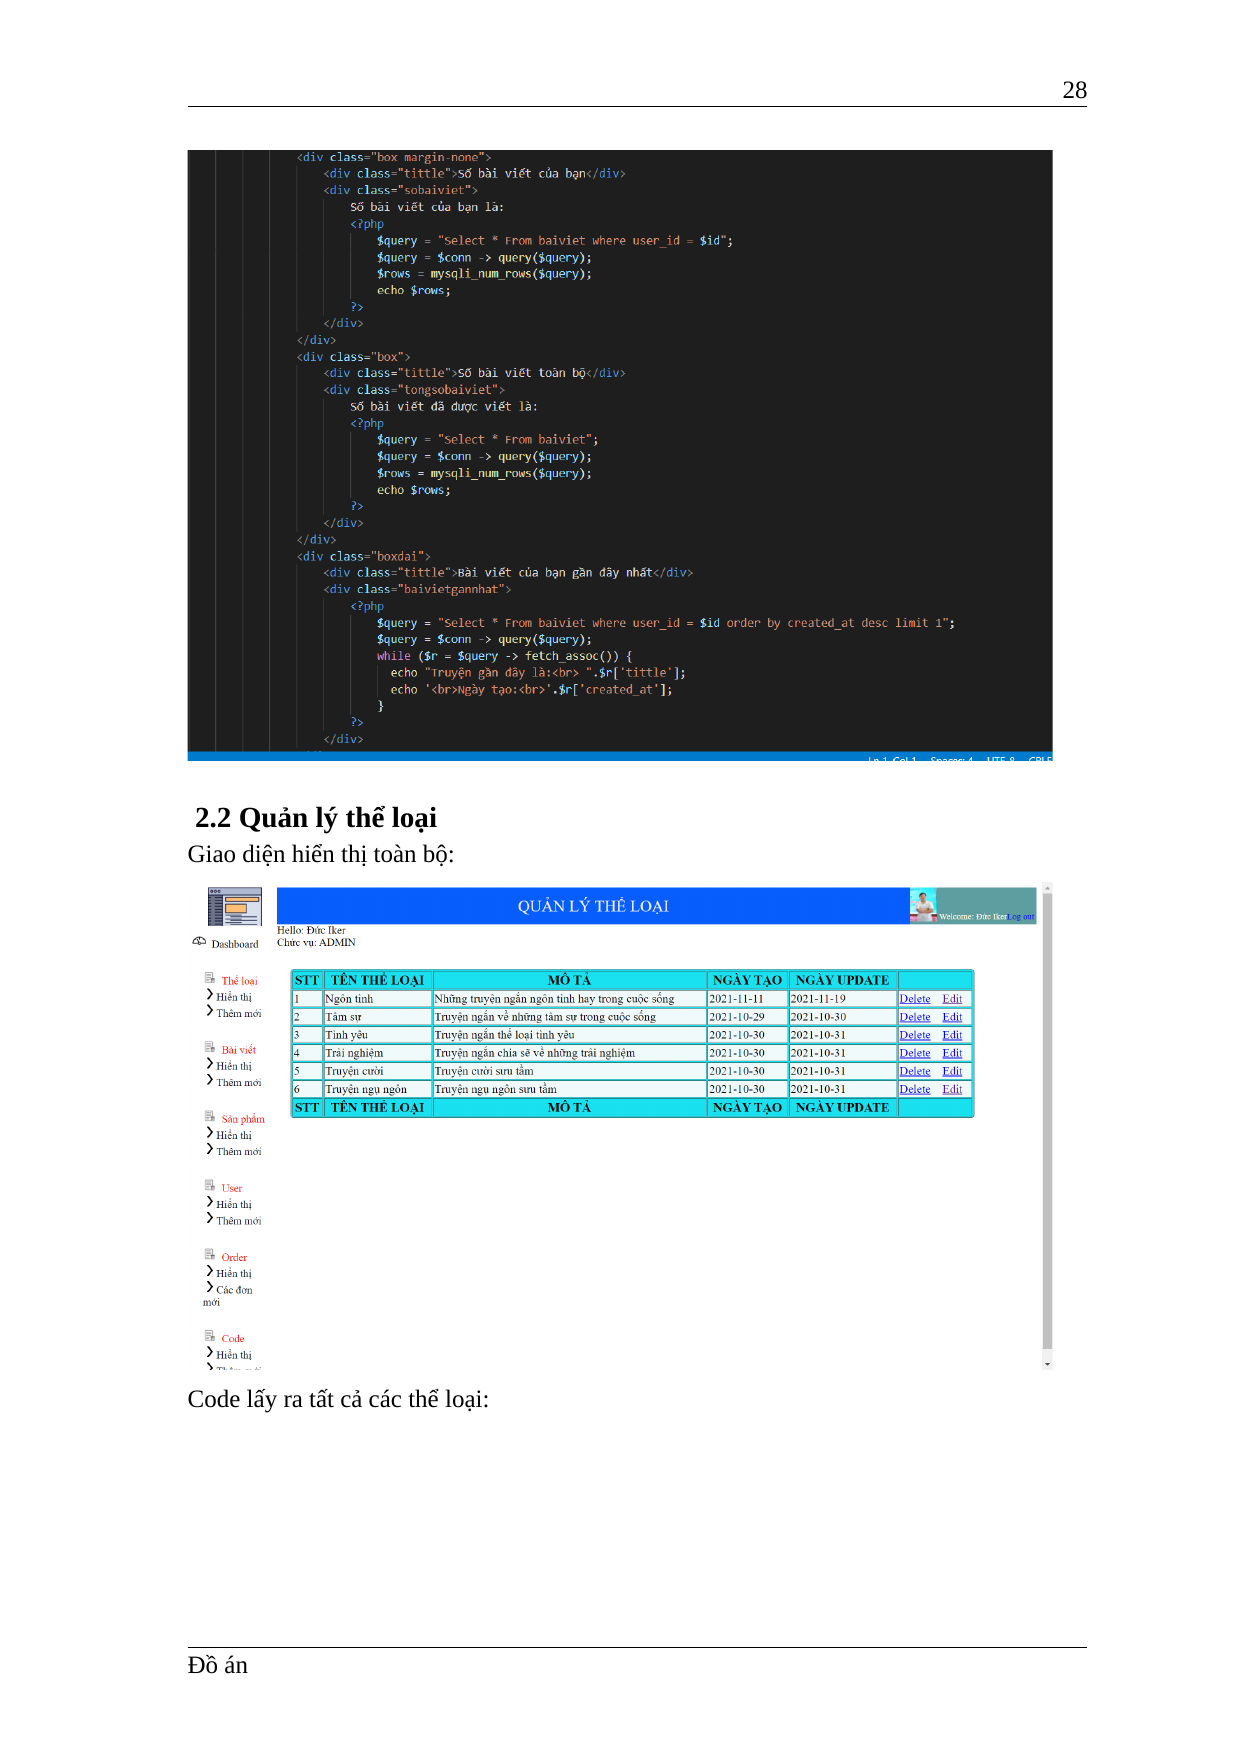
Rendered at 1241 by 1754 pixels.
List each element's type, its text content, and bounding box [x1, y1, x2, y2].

picture [187, 882, 1053, 1370]
text Code lấy ra tất cả các thể loại: [187, 1384, 1053, 1413]
text Giao diện hiển thị toàn bộ: [187, 839, 1053, 868]
picture [187, 150, 1053, 761]
subtitle 2.2 Quản lý thể loại [187, 800, 1053, 833]
